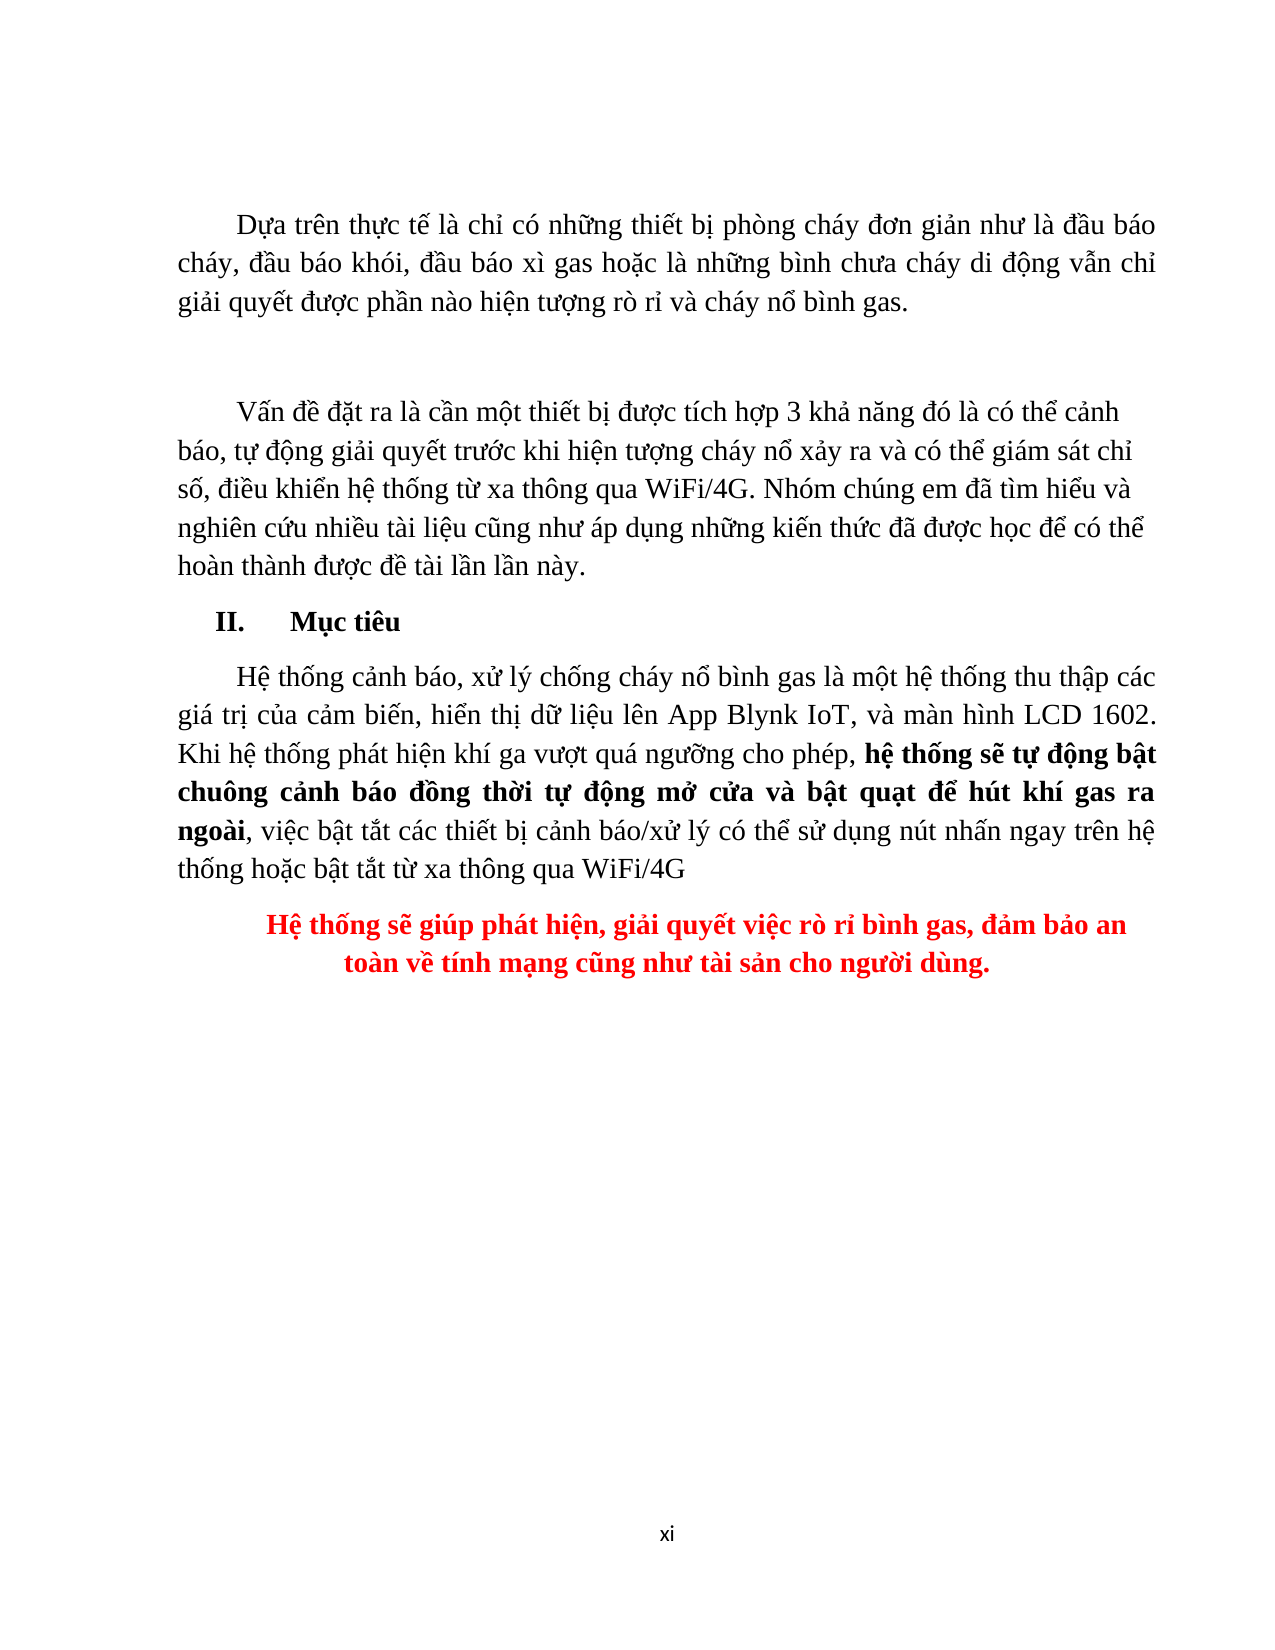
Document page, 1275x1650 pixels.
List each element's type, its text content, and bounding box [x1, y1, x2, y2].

text Vấn đề đặt ra là cần một thiết bị được tích hợp 3 khả năng đó là có thể cảnh báo, tự động giải quyết trước khi hiện tượng cháy nổ xảy ra và có thể giám sát chỉ số, điều khiển hệ thống từ xa thông qua WiFi/4G. Nhóm chúng em đã tìm hiểu và nghiên cứu nhiều tài liệu cũng như áp dụng những kiến thức đã được học để có thể hoàn thành được đề tài lần lần này. [177, 394, 1157, 582]
text Hệ thống cảnh báo, xử lý chống cháy nổ bình gas là một hệ thống thu thập các giá trị của cảm biến, hiển thị dữ liệu lên App Blynk IoT, và màn hình LCD 1602. Khi hệ thống phát hiện khí ga vượt quá ngưỡng cho phép, hệ thống sẽ tự động bật chuông cảnh báo đồng thời tự động mở cửa và bật quạt để hút khí gas ra ngoài, việc bật tắt các thiết bị cảnh báo/xử lý có thể sử dụng nút nhấn ngay trên hệ thống hoặc bật tắt từ xa thông qua WiFi/4G [177, 659, 1157, 885]
text Dựa trên thực tế là chỉ có những thiết bị phòng cháy đơn giản như là đầu báo cháy, đầu báo khói, đầu báo xì gas hoặc là những bình chưa cháy di động vẫn chỉ giải quyết được phần nào hiện tượng rò rỉ và cháy nổ bình gas. [177, 207, 1157, 317]
text Mục tiêu [215, 604, 1157, 637]
text Hệ thống sẽ giúp phát hiện, giải quyết việc rò rỉ bình gas, đảm bảo an toàn về tính mạng cũng như tài sản cho người dùng. [177, 907, 1157, 979]
